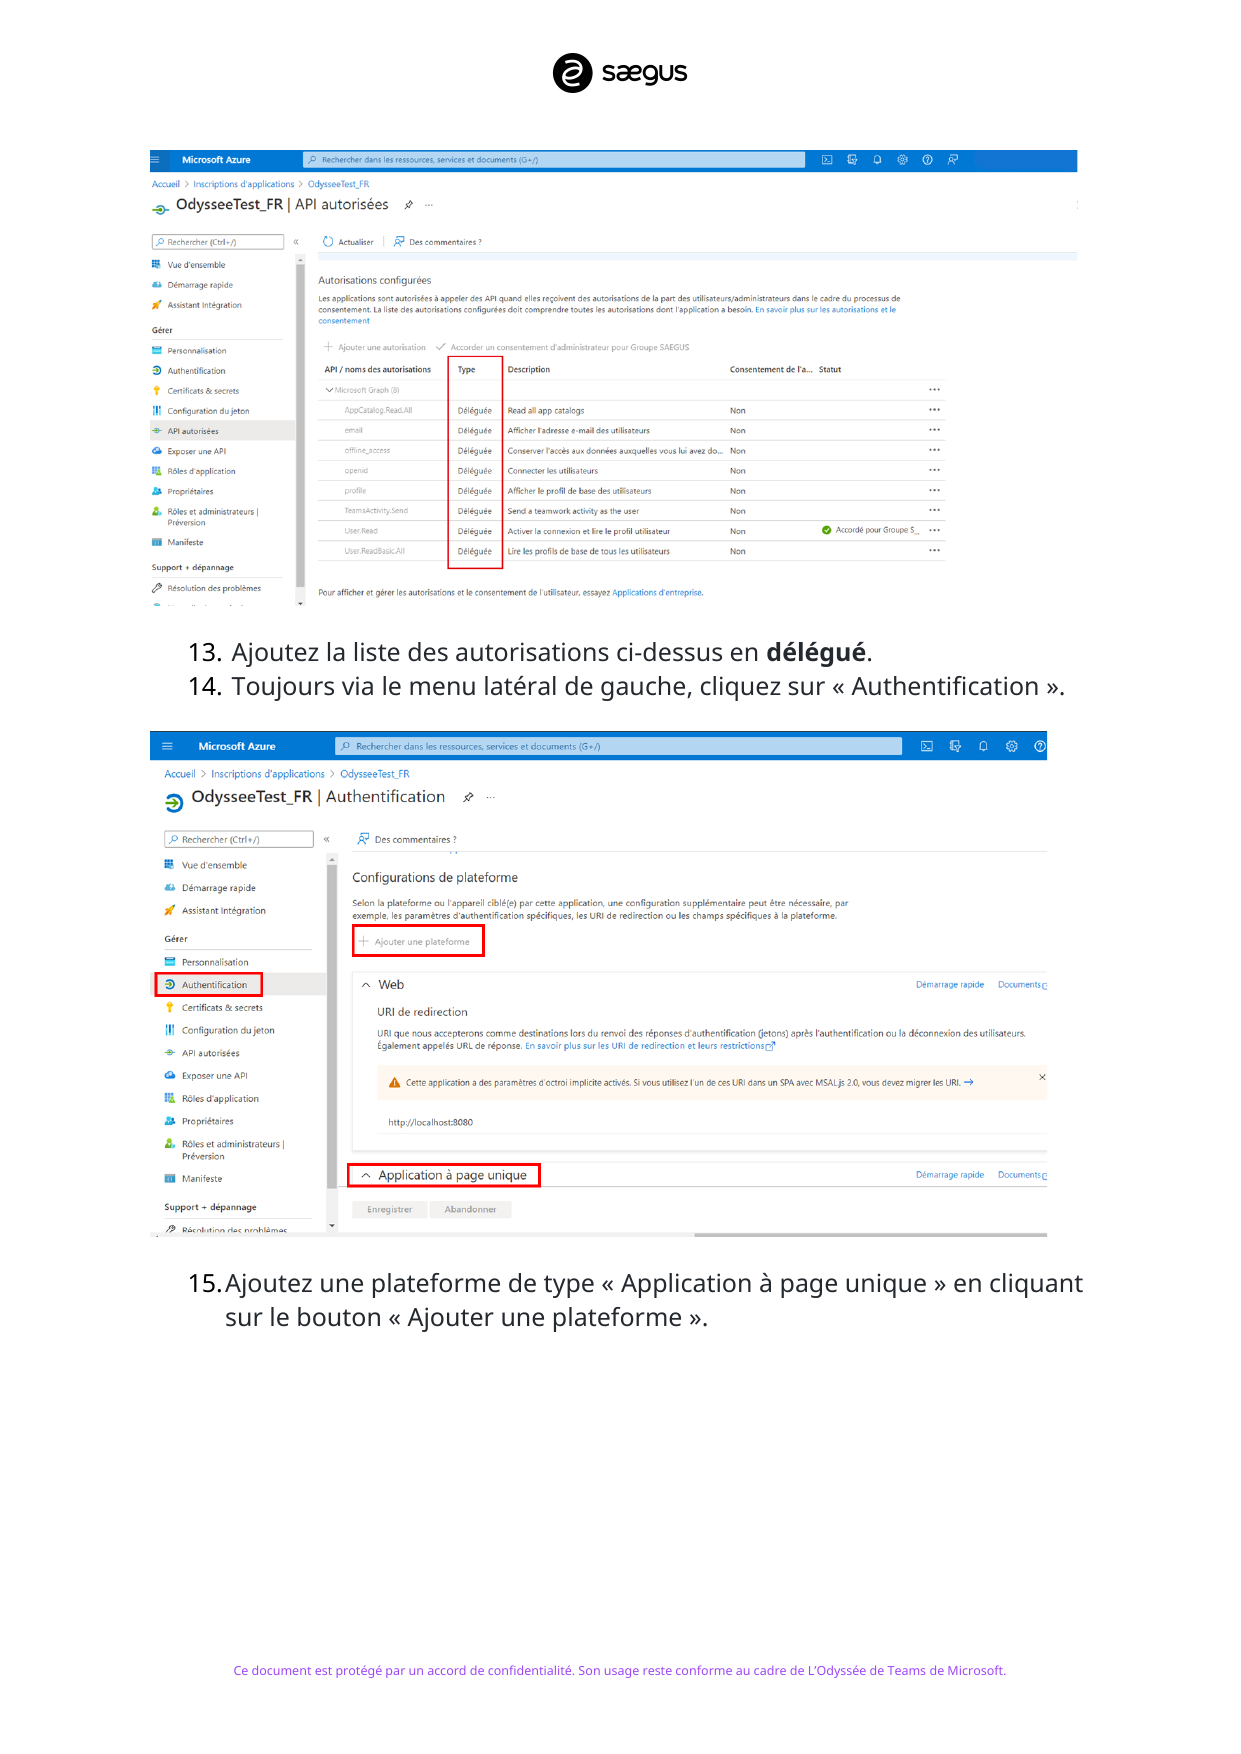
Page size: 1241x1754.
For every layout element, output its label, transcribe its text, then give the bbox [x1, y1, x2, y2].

list Toujours via le menu latéral de gauche, cliquez sur « Authentification ». [187, 669, 1090, 703]
picture [150, 731, 1048, 1237]
list Ajoutez une plateforme de type « Application à page unique » en cliquant sur le bouton « Ajouter une plateforme ». [187, 1266, 1090, 1334]
list Ajoutez la liste des autorisations ci-dessus en délégué. [187, 634, 1090, 669]
picture [150, 150, 1078, 606]
